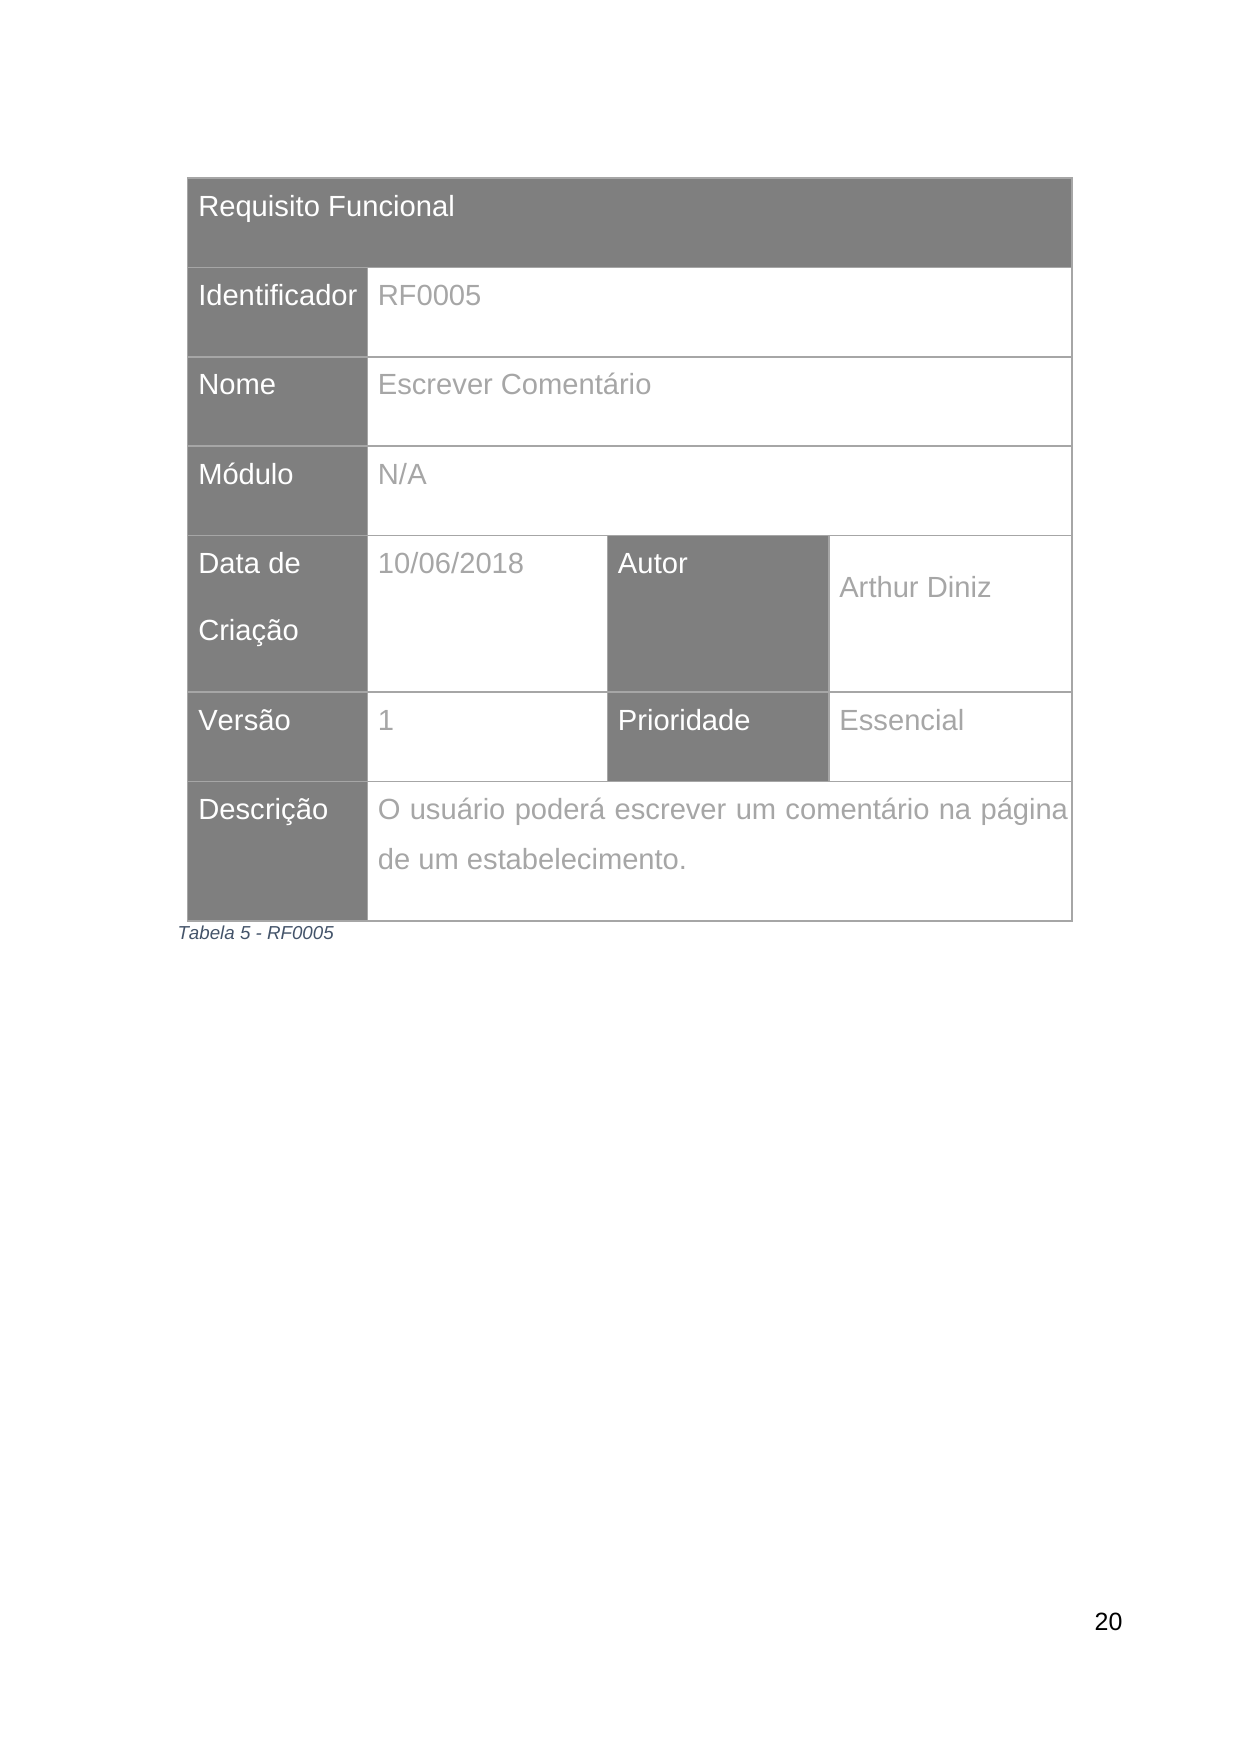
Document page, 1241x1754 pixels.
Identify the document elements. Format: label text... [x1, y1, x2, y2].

table_cell Identificador [188, 268, 367, 356]
table_cell Data de Criação [188, 536, 367, 691]
table_cell N/A [368, 447, 1071, 535]
table_header Requisito Funcional [188, 179, 1071, 267]
table_cell Arthur Diniz [830, 536, 1071, 691]
text Tabela 5 - RF0005 [177, 922, 1122, 943]
table_cell Módulo [188, 447, 367, 535]
table_cell Prioridade [608, 693, 828, 781]
table_cell Escrever Comentário [368, 358, 1071, 445]
table_cell 1 [368, 693, 607, 781]
table_cell 10/06/2018 [368, 536, 607, 691]
table_cell Descrição [188, 782, 367, 920]
table_cell RF0005 [368, 268, 1071, 356]
table_cell Versão [188, 693, 367, 781]
table_cell O usuário poderá escrever um comentário na página de um estabelecimento. [368, 782, 1071, 920]
table_cell Autor [608, 536, 828, 691]
table_cell Nome [188, 358, 367, 445]
table_cell Essencial [830, 693, 1071, 781]
